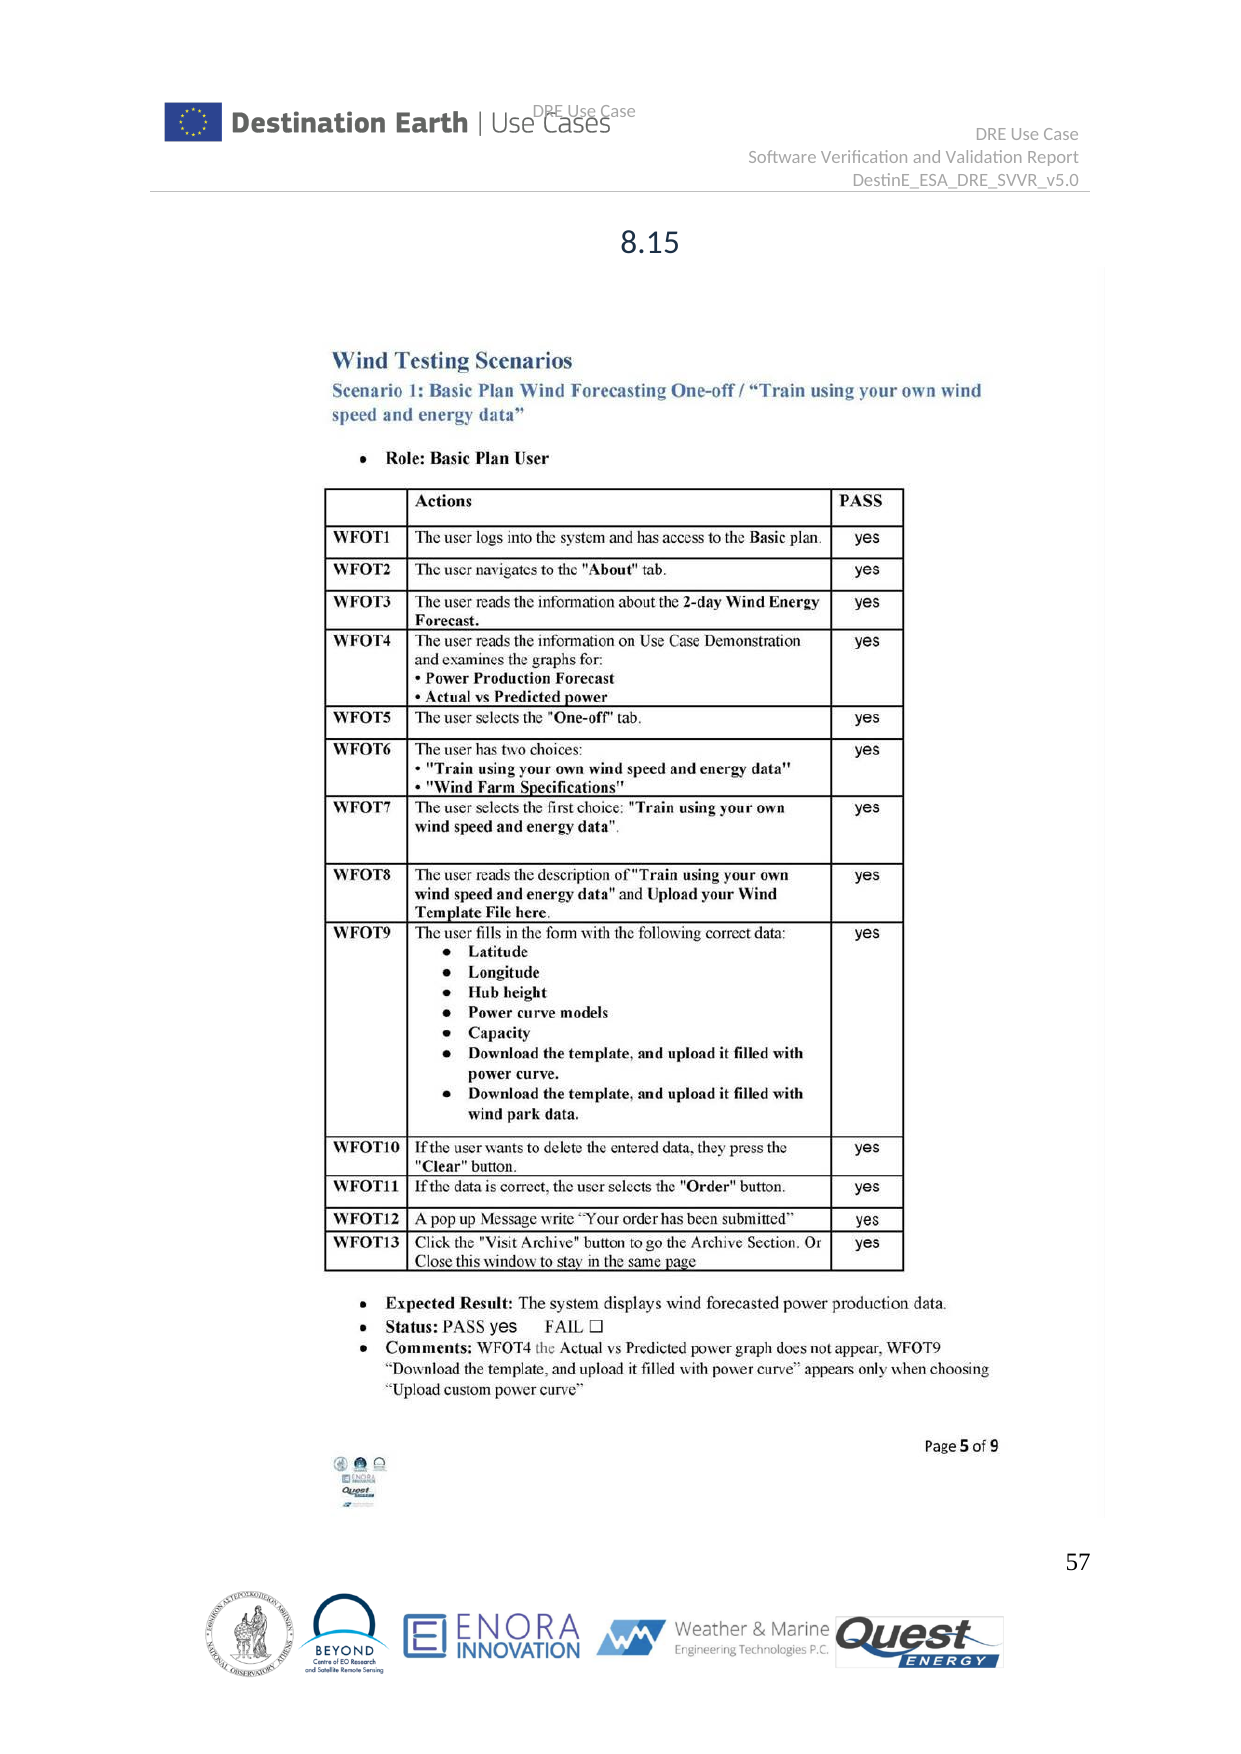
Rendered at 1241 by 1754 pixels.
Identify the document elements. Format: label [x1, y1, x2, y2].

picture [189, 1576, 1014, 1687]
picture [225, 267, 1105, 1518]
picture [161, 99, 617, 146]
